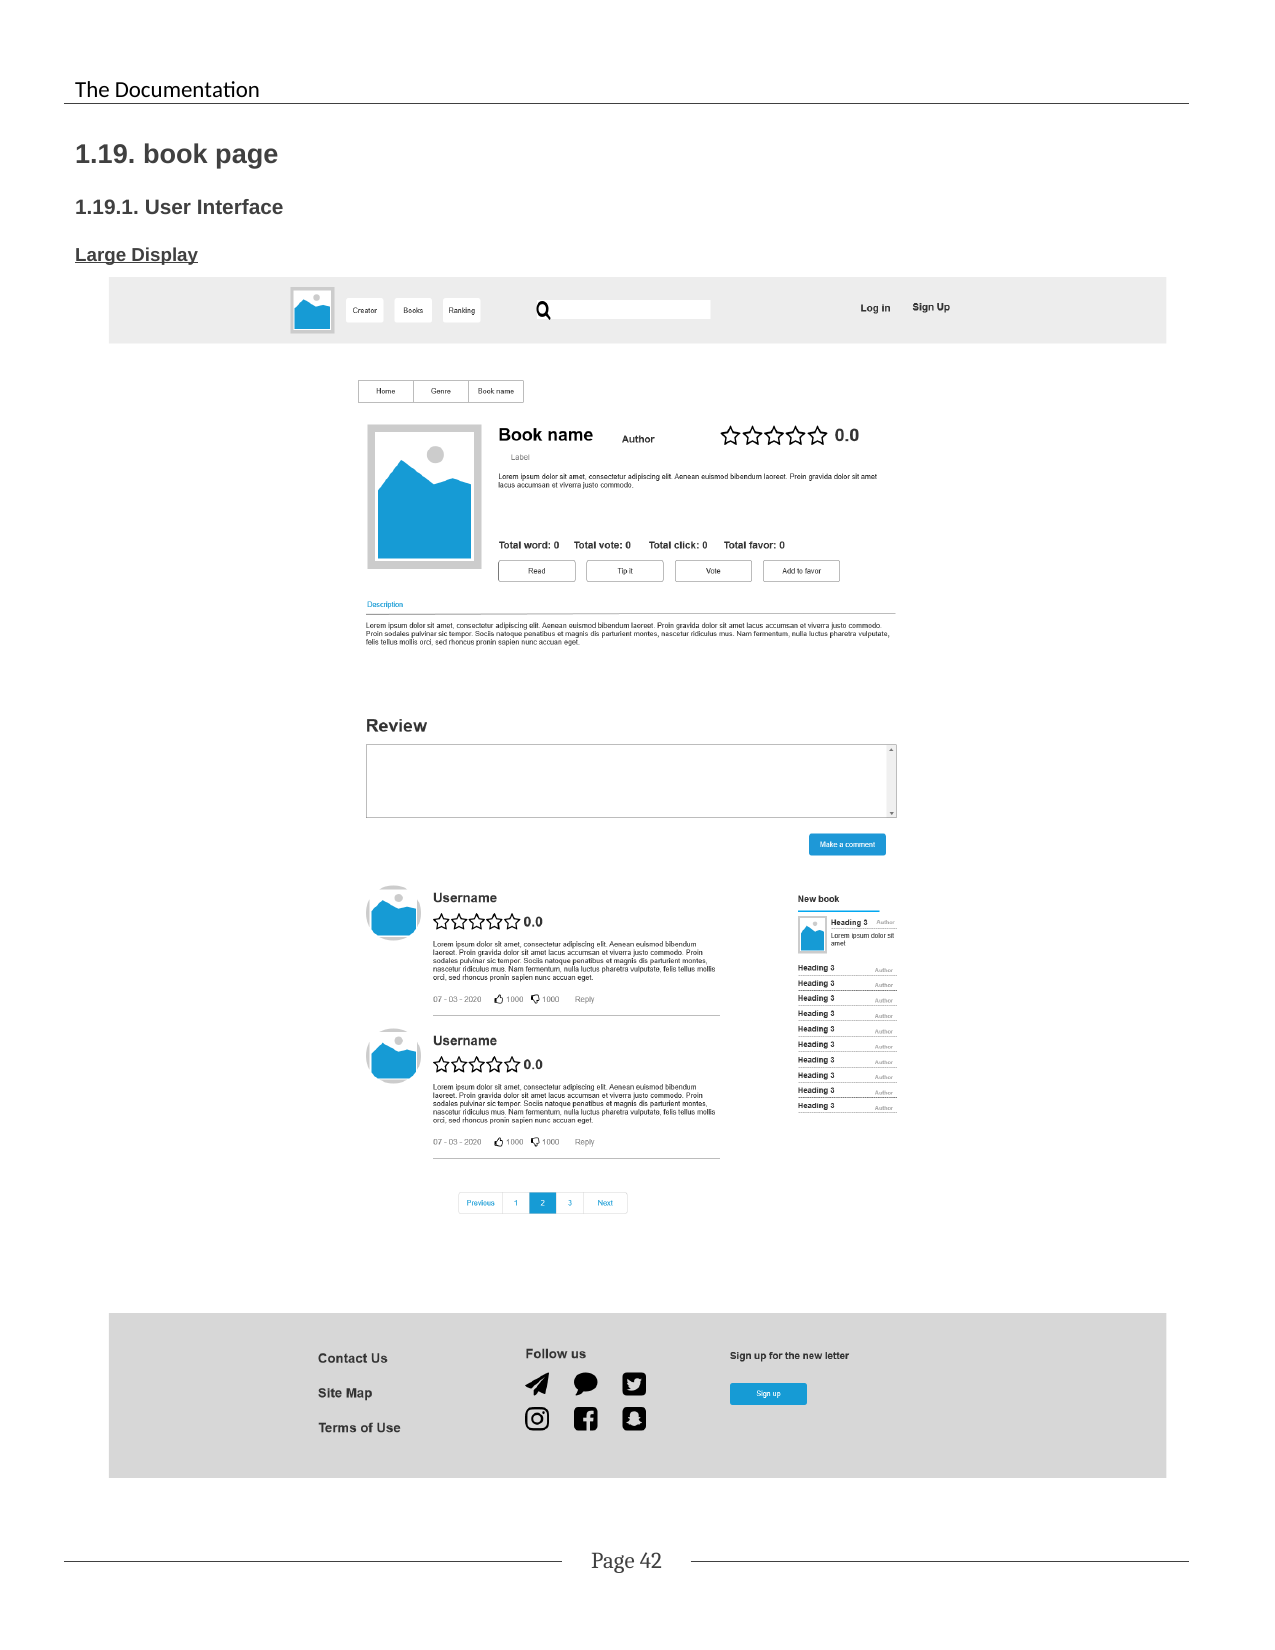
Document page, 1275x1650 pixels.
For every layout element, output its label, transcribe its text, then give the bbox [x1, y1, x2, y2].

subtitle book page [75, 138, 1200, 169]
subtitle User Interface [75, 194, 1200, 218]
subtitle Large Display [75, 243, 1200, 265]
